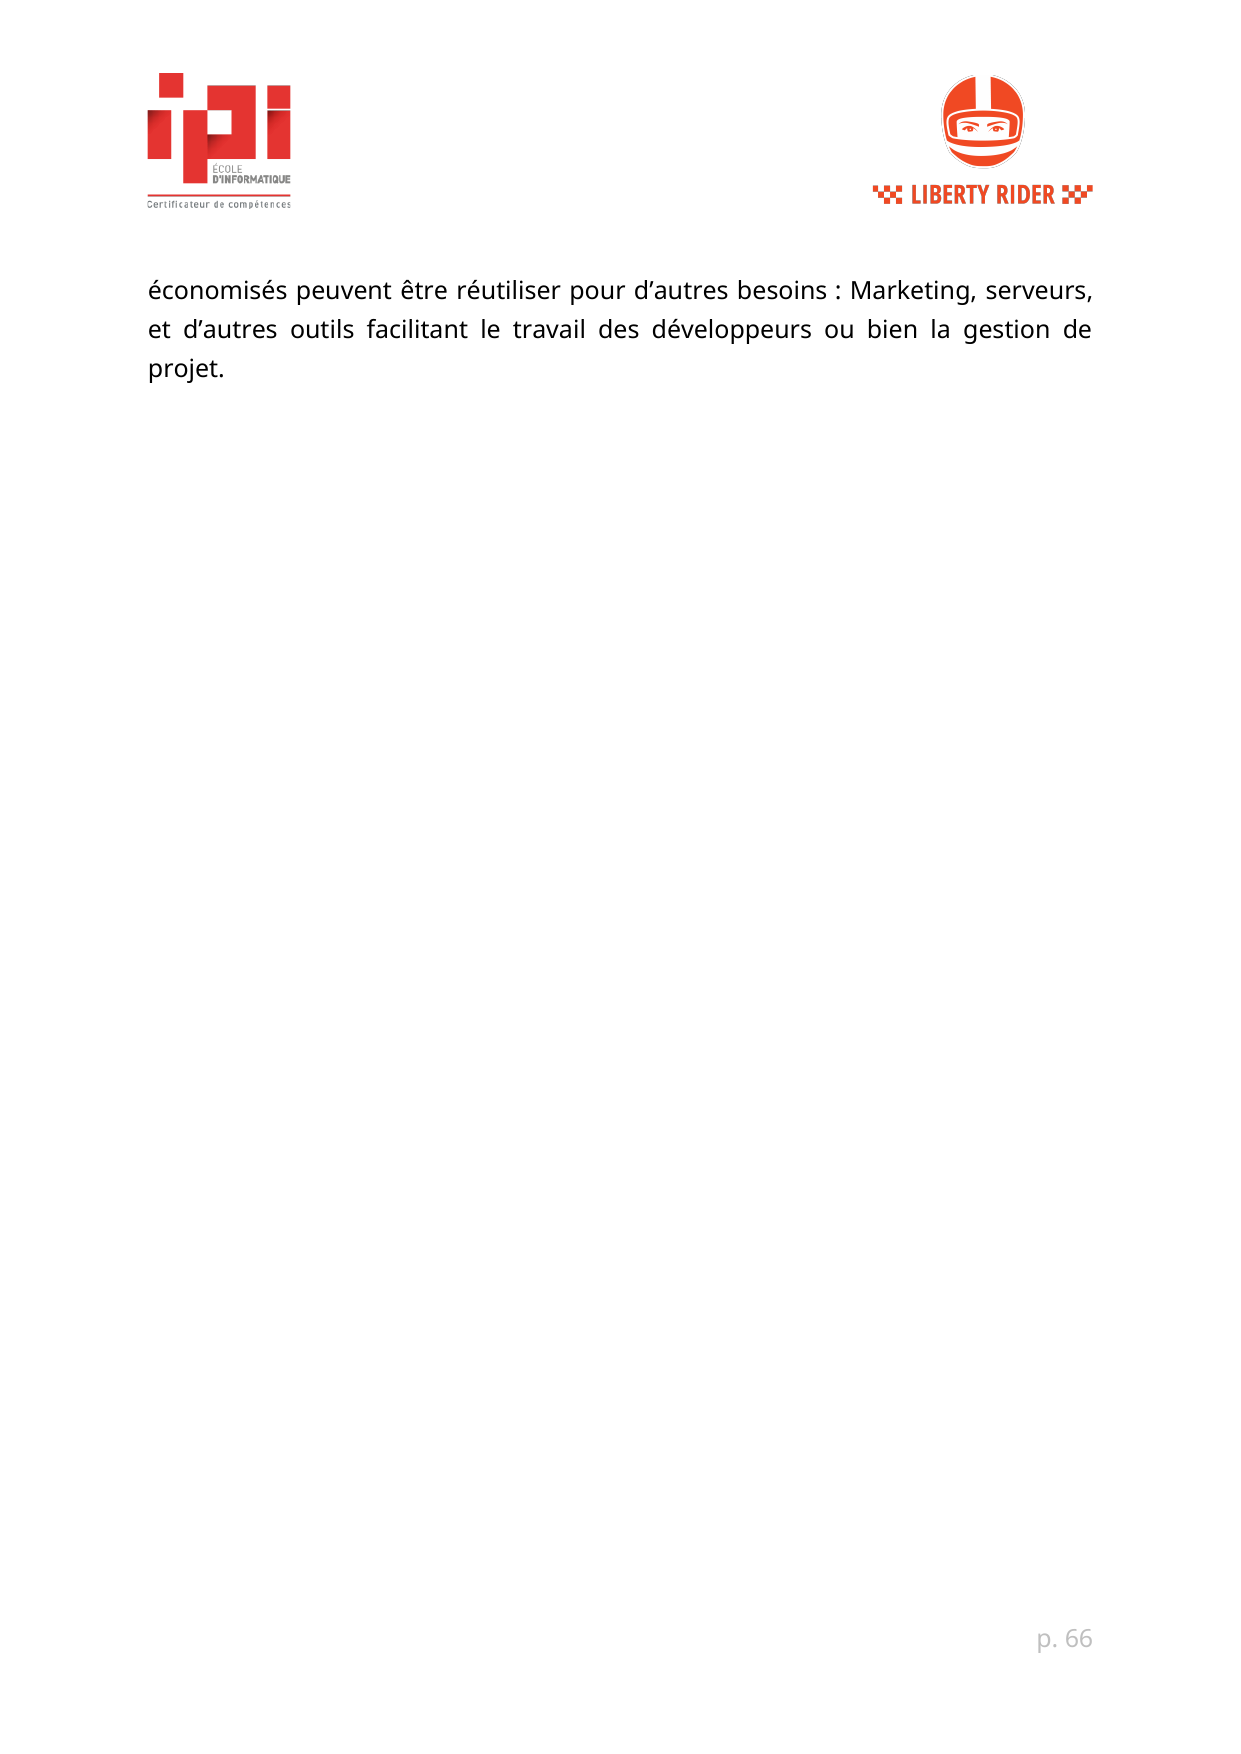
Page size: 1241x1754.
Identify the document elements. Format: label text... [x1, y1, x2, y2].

picture [872, 75, 1093, 209]
picture [147, 73, 291, 209]
